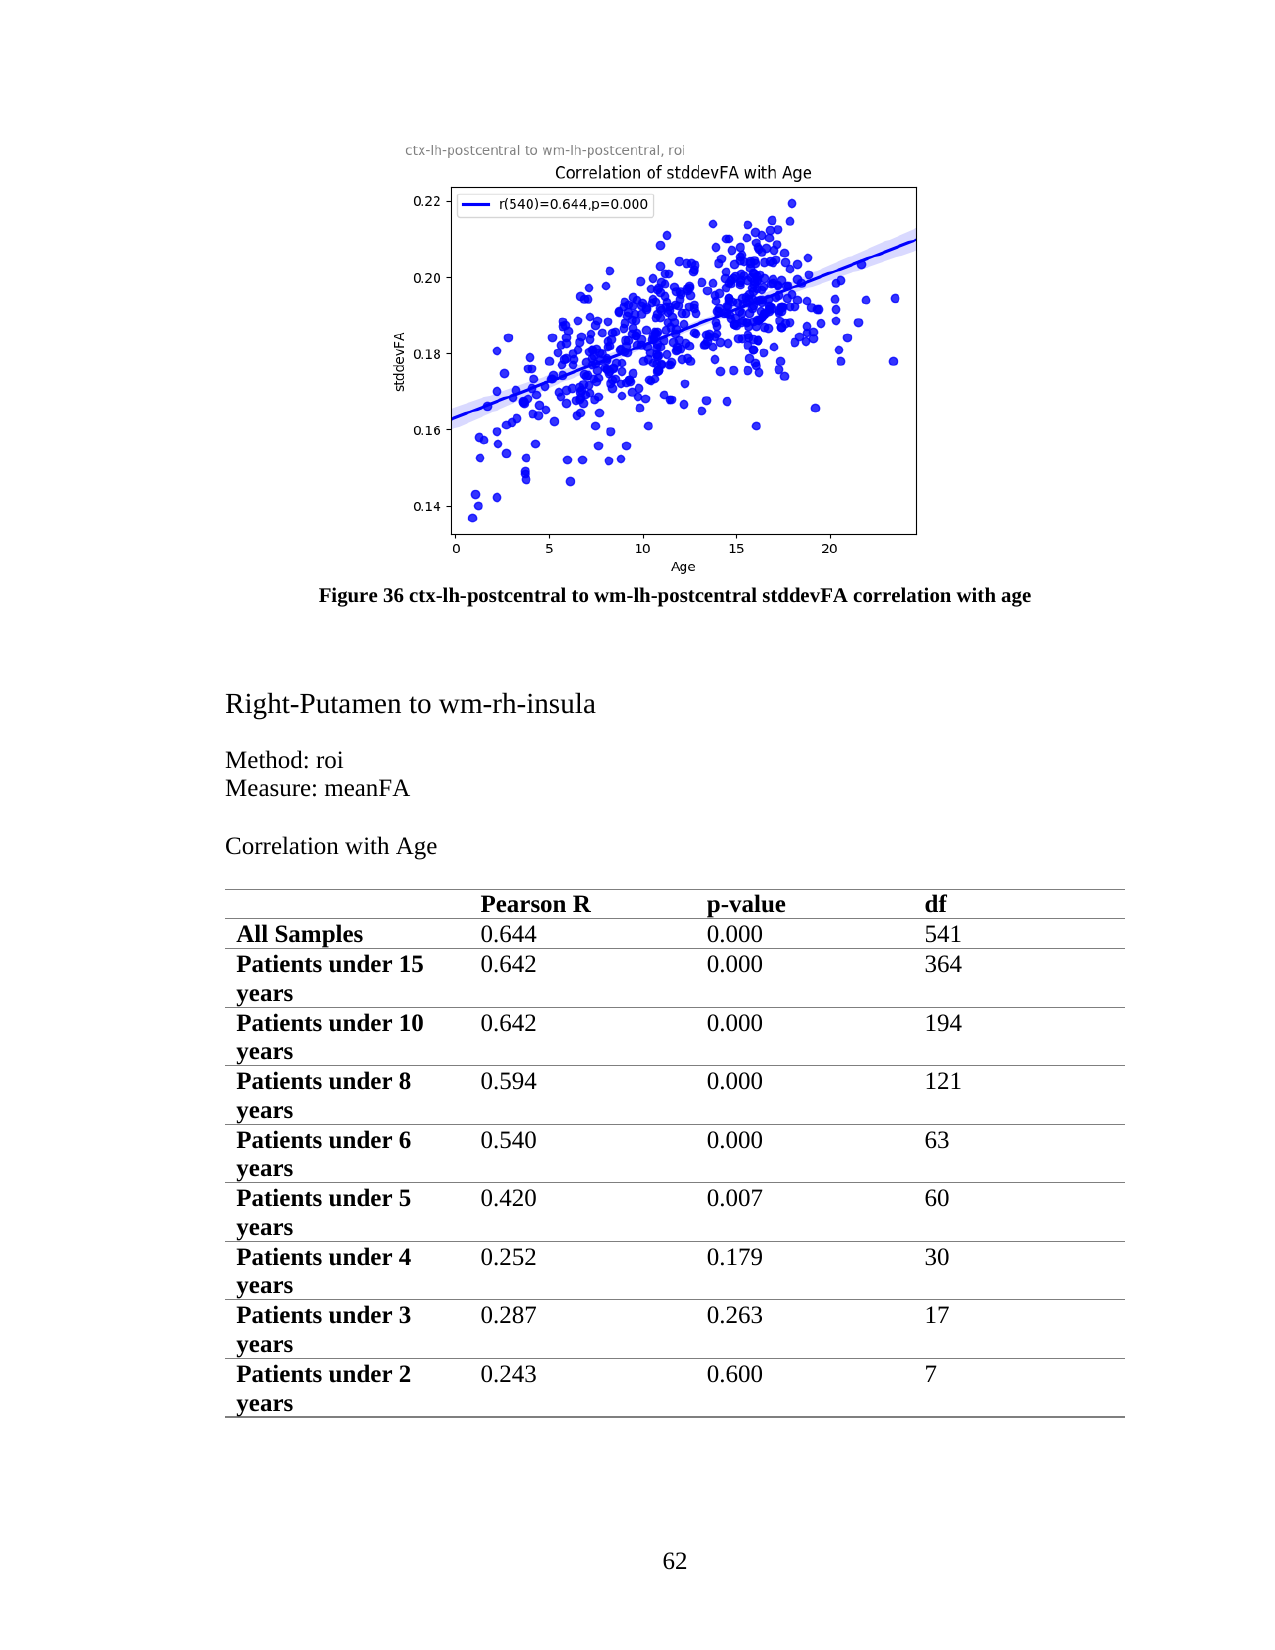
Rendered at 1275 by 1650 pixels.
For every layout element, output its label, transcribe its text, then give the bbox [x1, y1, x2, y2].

picture [375, 132, 976, 583]
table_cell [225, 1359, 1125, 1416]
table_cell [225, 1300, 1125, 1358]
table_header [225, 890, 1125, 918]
text Method: roi [225, 745, 1125, 773]
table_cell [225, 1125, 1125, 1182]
text Figure 36 ctx-lh-postcentral to wm-lh-postcentral stddevFA correlation with age [225, 583, 1125, 607]
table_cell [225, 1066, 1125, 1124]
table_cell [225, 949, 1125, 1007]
subtitle Right-Putamen to wm-rh-insula [225, 686, 1125, 720]
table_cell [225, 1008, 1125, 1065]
text Correlation with Age [225, 831, 1125, 860]
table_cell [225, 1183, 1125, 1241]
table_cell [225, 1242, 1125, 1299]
text Measure: meanFA [225, 773, 1125, 802]
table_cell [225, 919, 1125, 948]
